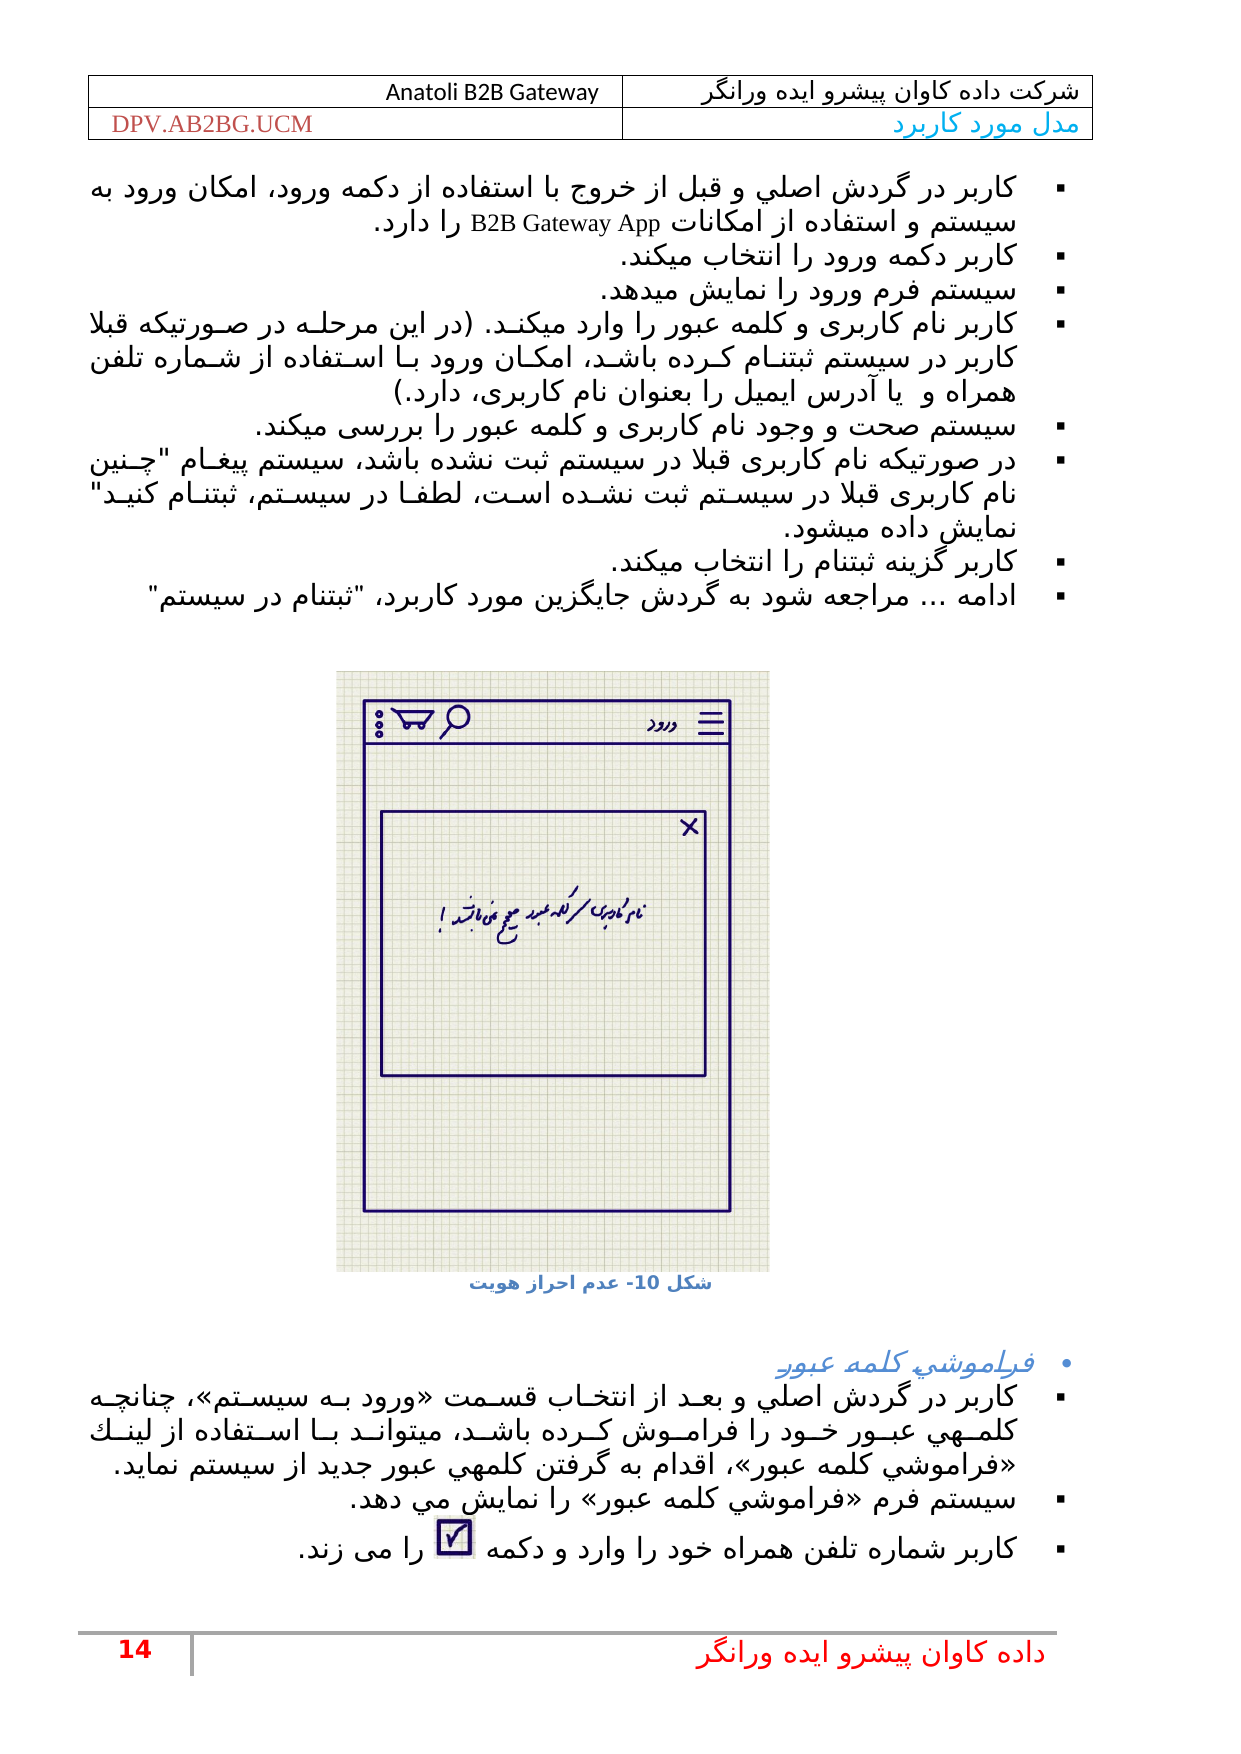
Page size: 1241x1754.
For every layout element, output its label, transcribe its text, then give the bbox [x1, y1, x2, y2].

list كاربر در گردش اصلي و بعد از انتخاب قسمت «ورود به سيستم»، چنانچه كلمهي عبور خود را فراموش كرده باشد، ميتواند با استفاده از لينك «فراموشي كلمه عبور»، اقدام به گرفتن كلمهي عبور جديد از سيستم نمايد. [89, 1379, 1055, 1481]
text شکل 10- عدم احراز هویت [89, 1272, 1092, 1294]
list در صورتیکه نام کاربری قبلا در سیستم ثبت نشده باشد، سیستم پیغام "چنین نام کاربری قبلا در سیستم ثبت نشده است، لطفا در سیستم، ثبتنام کنید" نمایش داده میشود. [89, 442, 1055, 544]
list سيستم فرم «فراموشي كلمه عبور» را نمايش مي دهد. [89, 1481, 1055, 1515]
picture [336, 671, 770, 1272]
picture [433, 1515, 476, 1559]
list سیستم صحت و وجود نام کاربری و کلمه عبور را بررسی میکند. [89, 408, 1055, 442]
list کاربر نام کاربری و کلمه عبور را وارد میکند. (در این مرحله در صورتیکه قبلا کاربر در سیستم ثبتنام کرده باشد، امکان ورود با استفاده از شماره تلفن همراه و یا آدرس ایمیل را بعنوان نام کاربری، دارد.) [89, 307, 1055, 408]
list كاربر در گردش اصلي و قبل از خروج با استفاده از دکمه ورود، امکان ورود به سیستم و استفاده از امکانات B2B Gateway App را دارد. [89, 171, 1055, 239]
list سيستم فرم ورود را نمایش میدهد. [89, 273, 1055, 307]
list كاربر شماره تلفن همراه خود را وارد و دکمه را می زند. [89, 1515, 1055, 1566]
list ادامه ... مراجعه شود به گردش جایگزین مورد کاربرد، "ثبتنام در سیستم" [89, 578, 1055, 613]
list کاربر گزینه ثبتنام را انتخاب میکند. [89, 544, 1055, 578]
subtitle فراموشي كلمه عبور [89, 1345, 1063, 1379]
list کاربر دکمه ورود را انتخاب میکند. [89, 239, 1055, 273]
